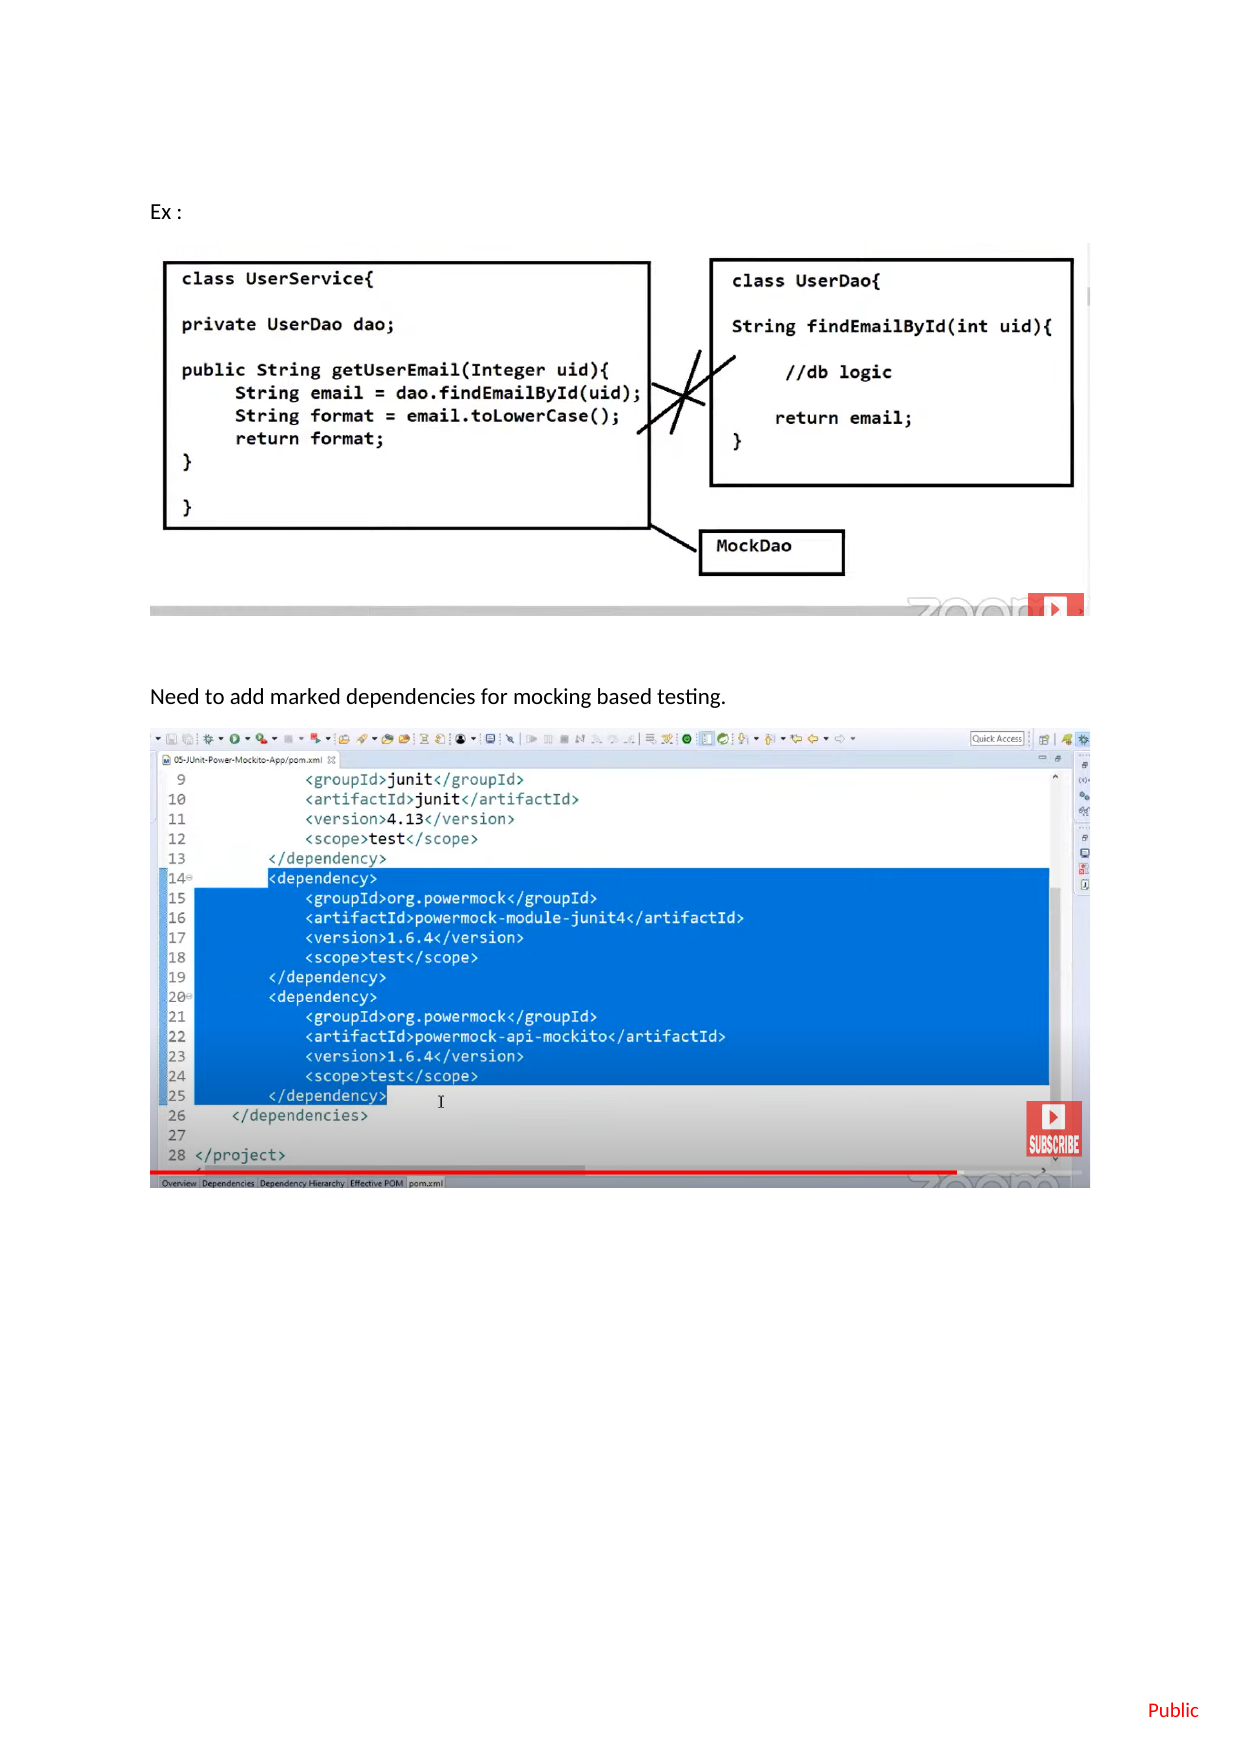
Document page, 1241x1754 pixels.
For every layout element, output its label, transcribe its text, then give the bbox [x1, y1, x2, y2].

text Need to add marked dependencies for mocking based testing. [150, 682, 1090, 710]
picture [150, 243, 1091, 616]
text Ex : [150, 197, 1090, 225]
picture [150, 728, 1091, 1188]
